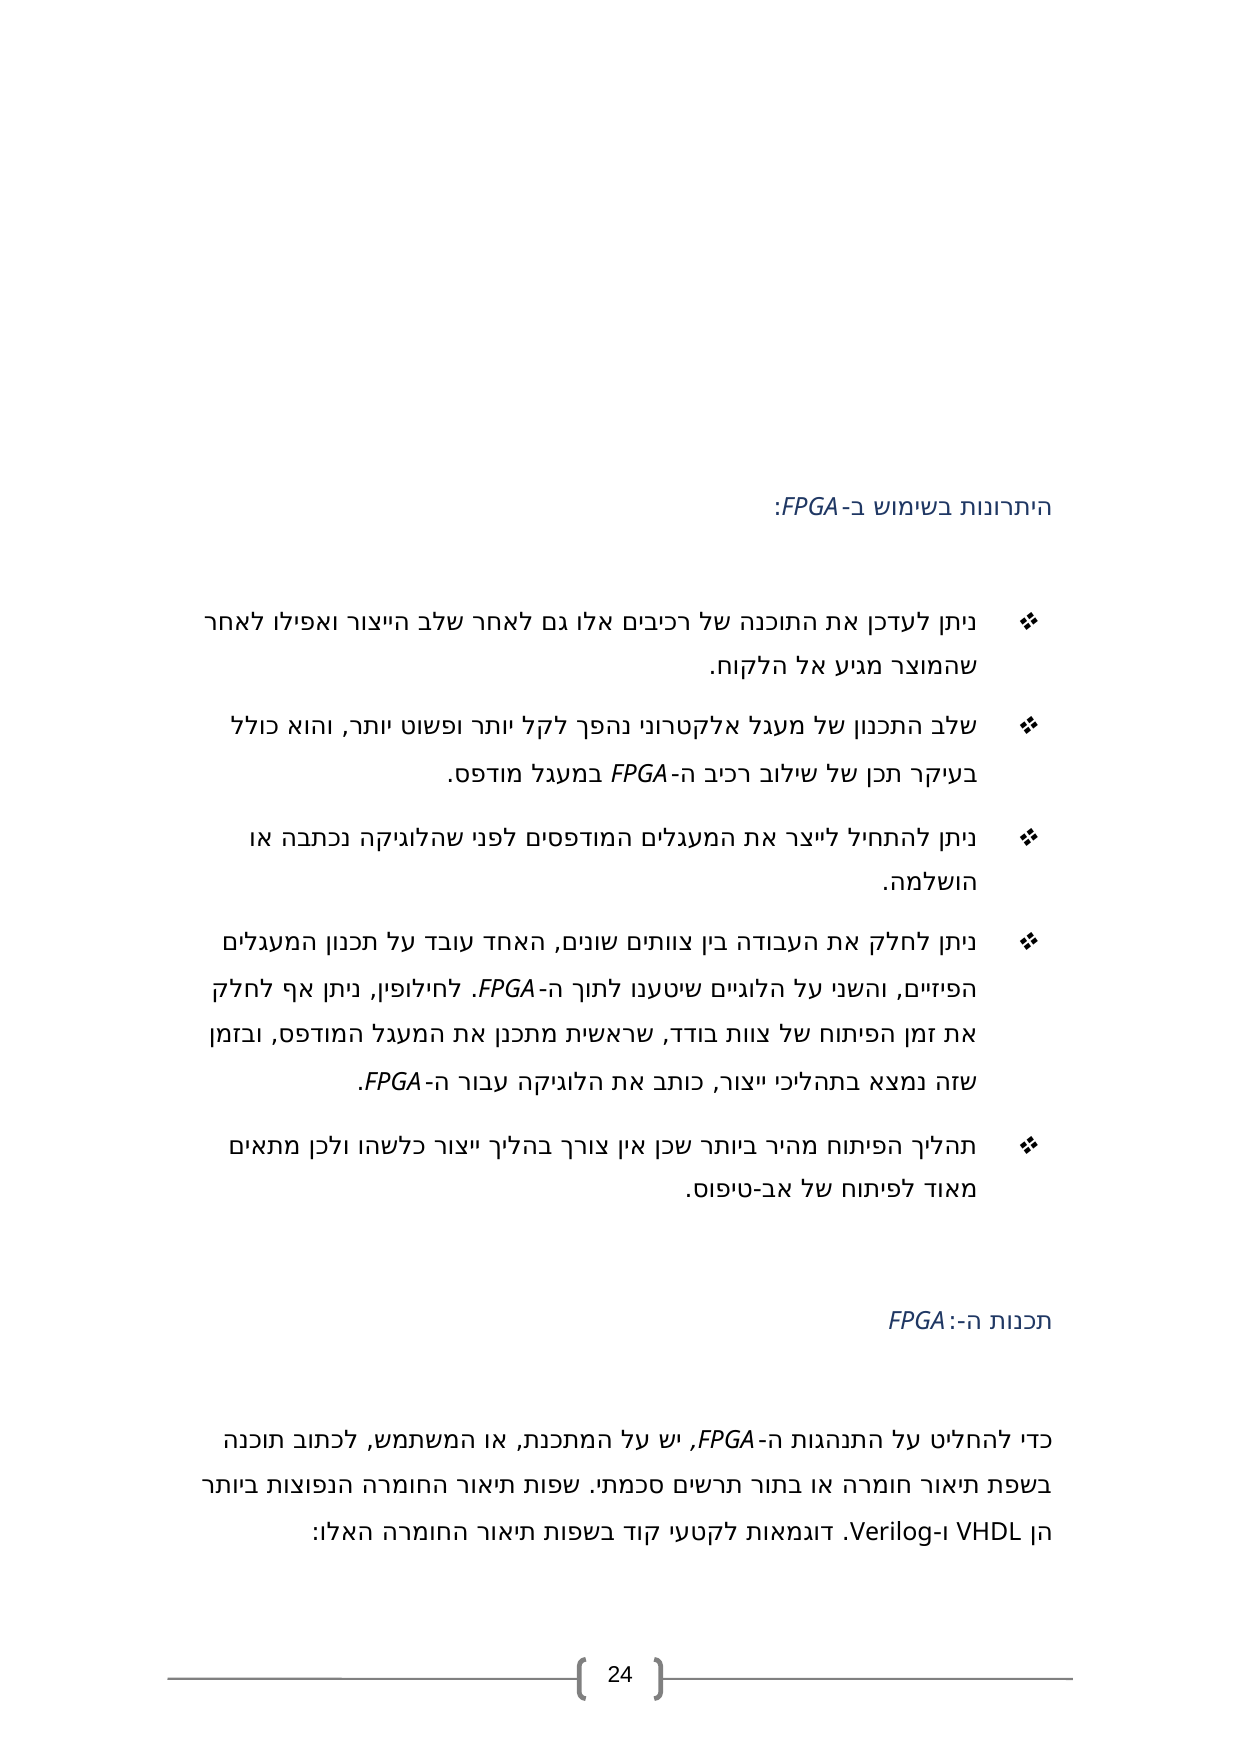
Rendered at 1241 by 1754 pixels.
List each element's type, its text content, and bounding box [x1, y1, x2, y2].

subtitle תכנות ה-:FPGA [187, 1303, 1053, 1337]
list שלב התכנון של מעגל אלקטרוני נהפך לקל יותר ופשוט יותר, והוא כולל בעיקר תכן של שילוב רכיב ה-FPGA במעגל מודפס. [187, 711, 1015, 789]
list ניתן להתחיל לייצר את המעגלים המודפסים לפני שהלוגיקה נכתבה או הושלמה. [187, 823, 1015, 896]
text כדי להחליט על התנהגות ה-FPGA, יש על המתכנת, או המשתמש, לכתוב תוכנה בשפת תיאור חומרה או בתור תרשים סכמתי. שפות תיאור החומרה הנפוצות ביותר הן VHDL ו-Verilog. דוגמאות לקטעי קוד בשפות תיאור החומרה האלו: [187, 1422, 1053, 1548]
list תהליך הפיתוח מהיר ביותר שכן אין צורך בהליך ייצור כלשהו ולכן מתאים מאוד לפיתוח של אב-טיפוס. [187, 1131, 1015, 1204]
list ניתן לעדכן את התוכנה של רכיבים אלו גם לאחר שלב הייצור ואפילו לאחר שהמוצר מגיע אל הלקוח. [187, 607, 1015, 680]
list ניתן לחלק את העבודה בין צוותים שונים, האחד עובד על תכנון המעגלים הפיזיים, והשני על הלוגיים שיטענו לתוך ה-FPGA. לחילופין, ניתן אף לחלק את זמן הפיתוח של צוות בודד, שראשית מתכנן את המעגל המודפס, ובזמן שזה נמצא בתהליכי ייצור, כותב את הלוגיקה עבור ה-FPGA. [187, 927, 1015, 1097]
subtitle היתרונות בשימוש ב-FPGA: [187, 488, 1053, 523]
